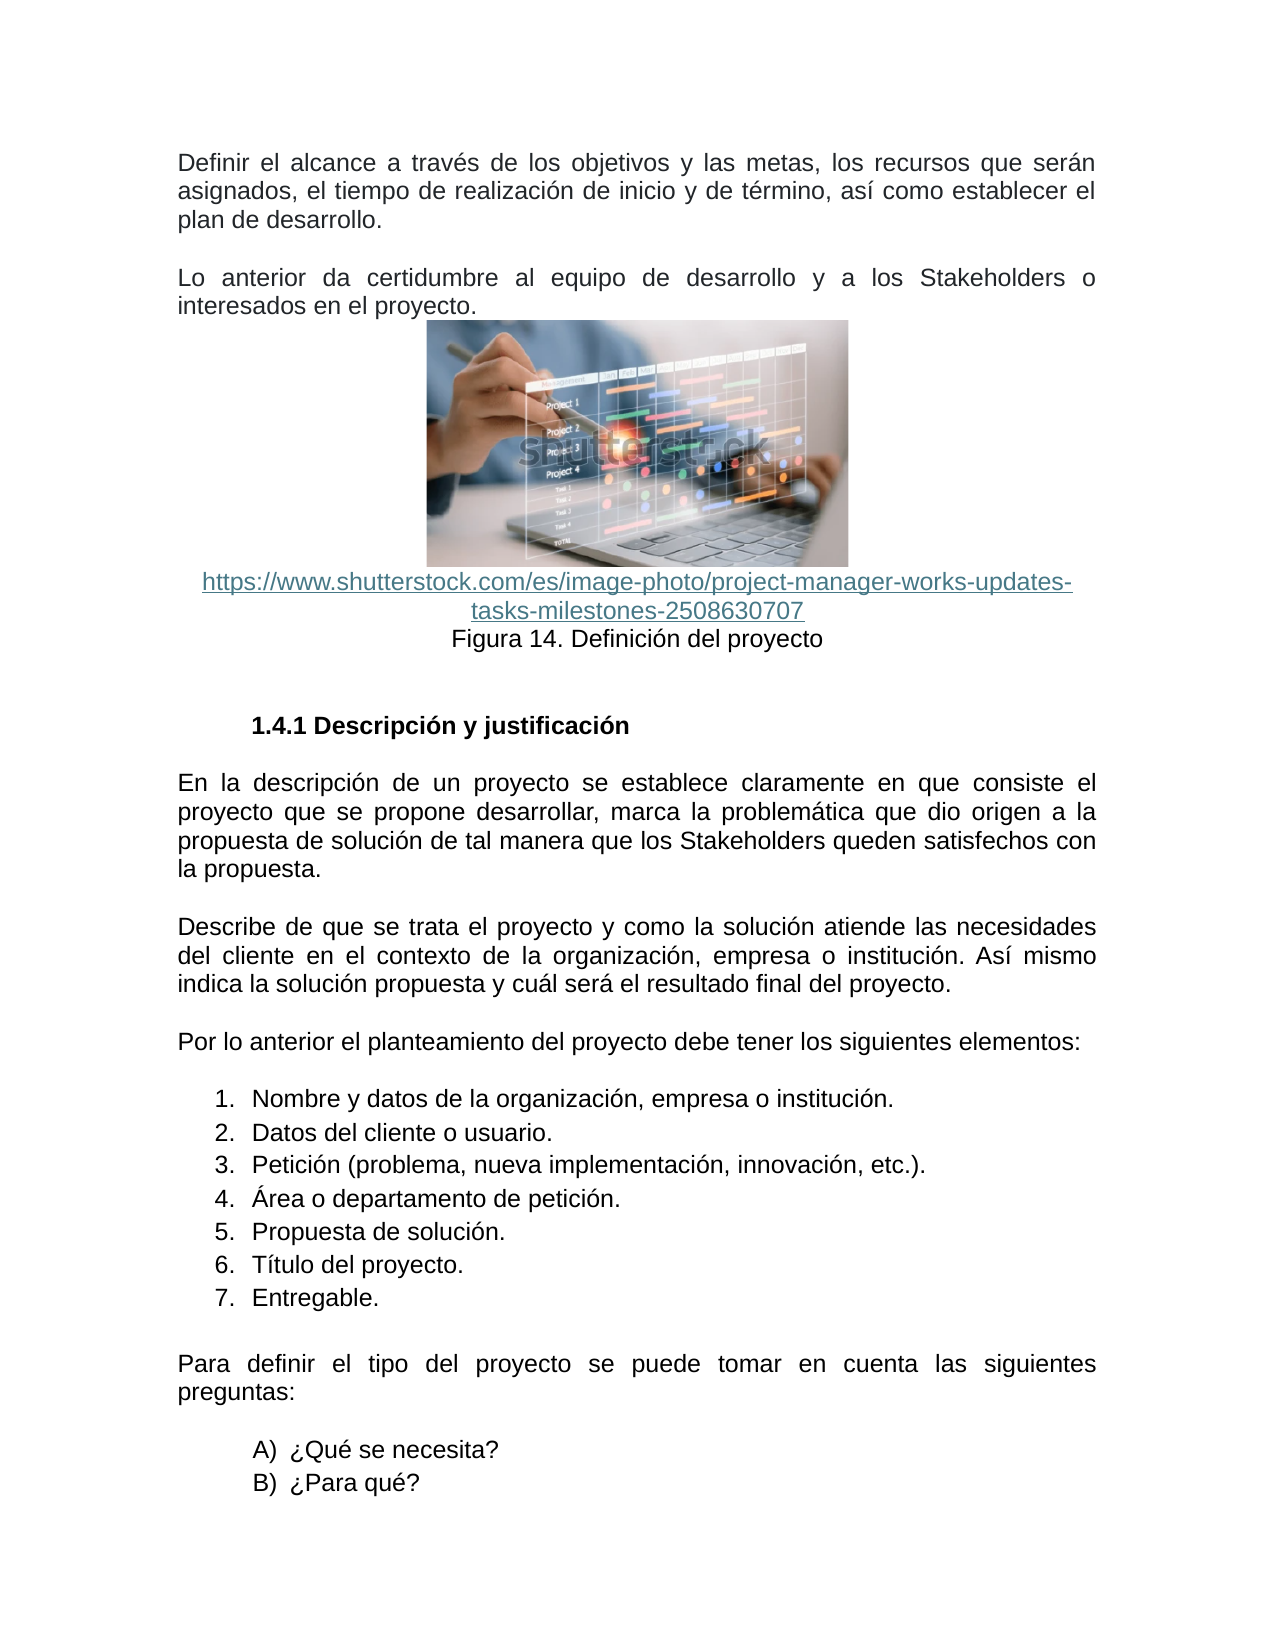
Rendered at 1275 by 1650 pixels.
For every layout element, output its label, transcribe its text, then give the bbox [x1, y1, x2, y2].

list Título del proyecto. [214, 1249, 1098, 1278]
text Para definir el tipo del proyecto se puede tomar en cuenta las siguientes preguntas: [177, 1349, 1098, 1406]
list ¿Qué se necesita? [252, 1435, 1098, 1464]
text En la descripción de un proyecto se establece claramente en que consiste el proyecto que se propone desarrollar, marca la problemática que dio origen a la propuesta de solución de tal manera que los Stakeholders queden satisfechos con la propuesta. [177, 768, 1098, 883]
text Por lo anterior el planteamiento del proyecto debe tener los siguientes elementos: [177, 1027, 1098, 1056]
text Definir el alcance a través de los objetivos y las metas, los recursos que serán asignados, el tiempo de realización de inicio y de término, así como establecer el plan de desarrollo. [177, 148, 1098, 234]
list Nombre y datos de la organización, empresa o institución. [214, 1084, 1098, 1113]
picture [426, 320, 849, 567]
list Entregable. [214, 1283, 1098, 1311]
text 1.4.1 Descripción y justificación [251, 711, 1098, 739]
list Área o departamento de petición. [214, 1183, 1098, 1212]
text https://www.shutterstock.com/es/image-photo/project-manager-works-updates-tasks-milestones-2508630707 [177, 567, 1098, 624]
text Figura 14. Definición del proyecto [177, 624, 1098, 653]
list Propuesta de solución. [214, 1217, 1098, 1245]
list Petición (problema, nueva implementación, innovación, etc.). [214, 1151, 1098, 1179]
list Datos del cliente o usuario. [214, 1117, 1098, 1146]
text Describe de que se trata el proyecto y como la solución atiende las necesidades del cliente en el contexto de la organización, empresa o institución. Así mismo indica la solución propuesta y cuál será el resultado final del proyecto. [177, 912, 1098, 998]
text Lo anterior da certidumbre al equipo de desarrollo y a los Stakeholders o interesados en el proyecto. [177, 263, 1098, 320]
list ¿Para qué? [252, 1468, 1098, 1497]
